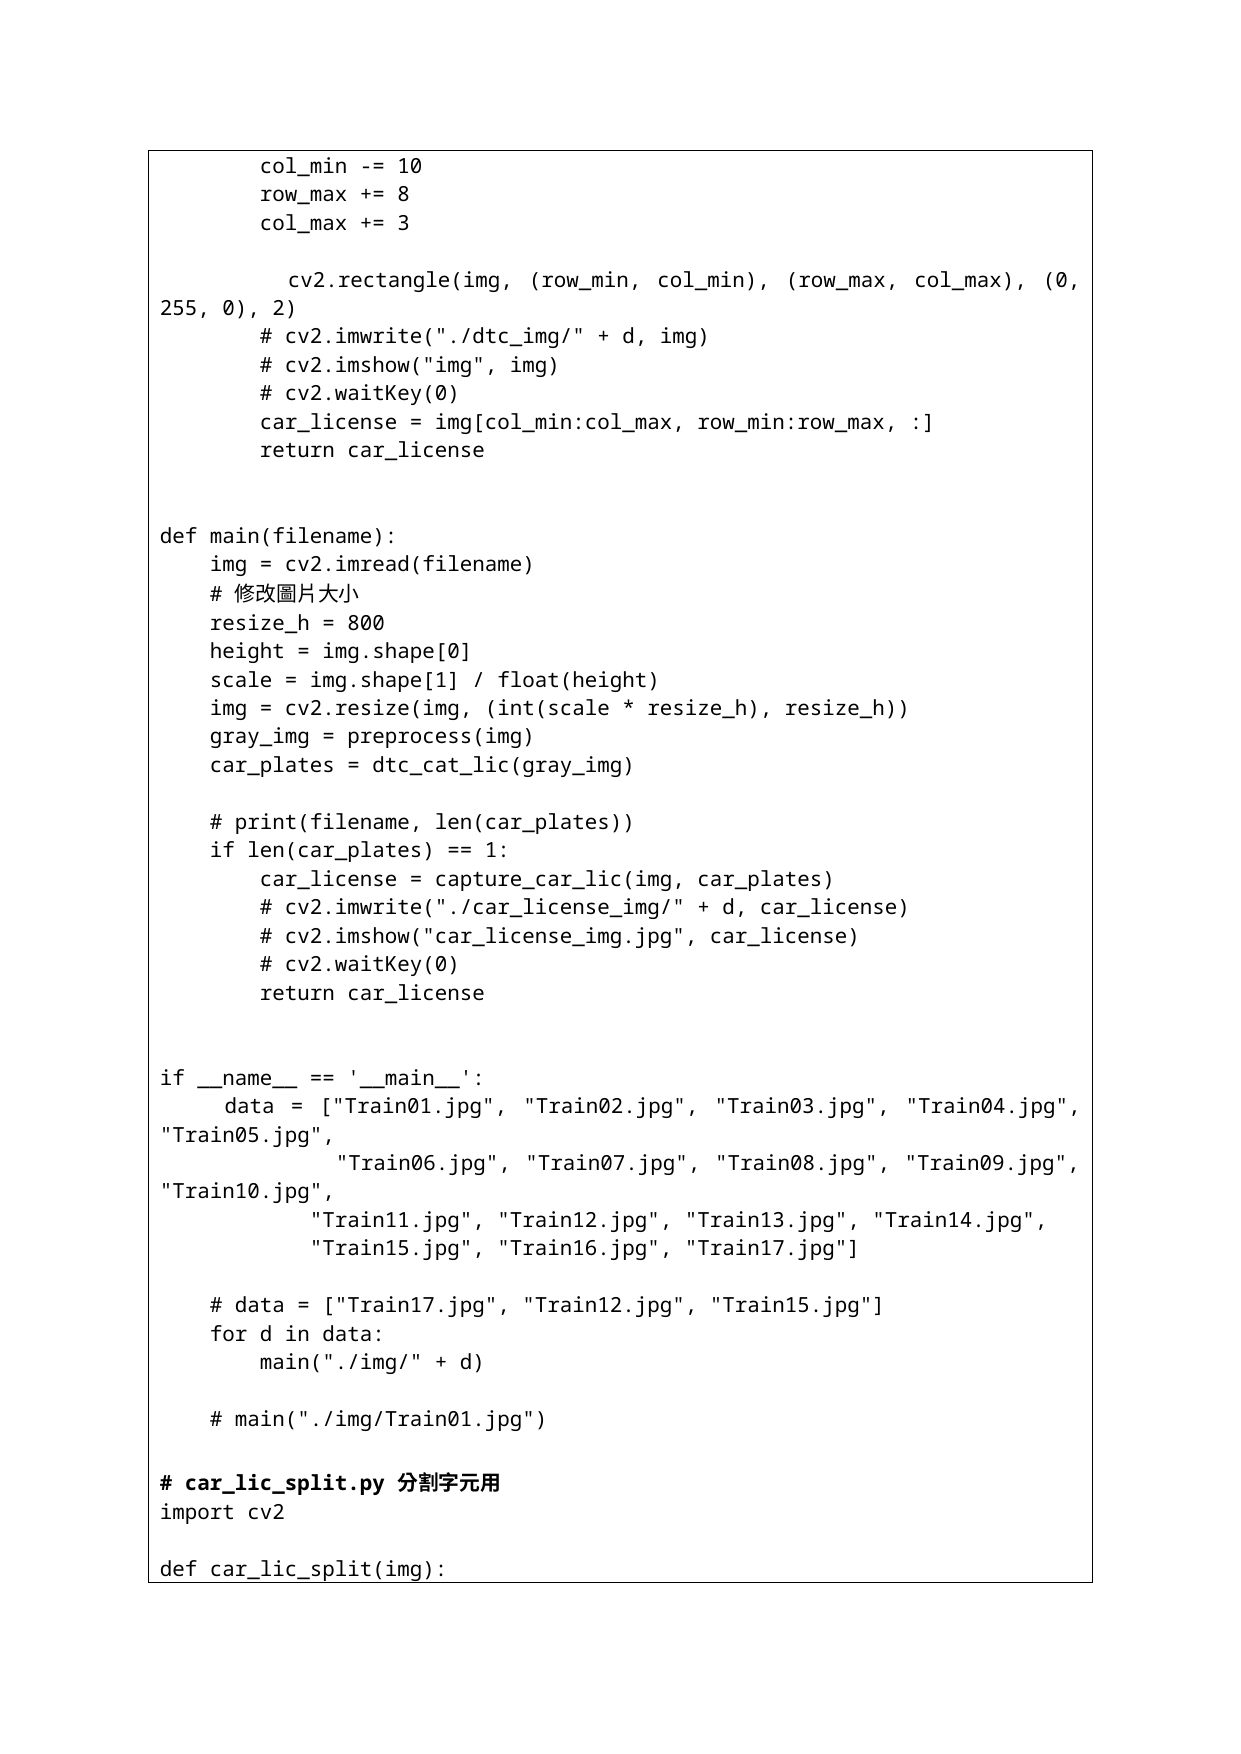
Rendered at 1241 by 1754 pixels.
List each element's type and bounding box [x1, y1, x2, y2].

table_cell [149, 151, 1092, 1582]
